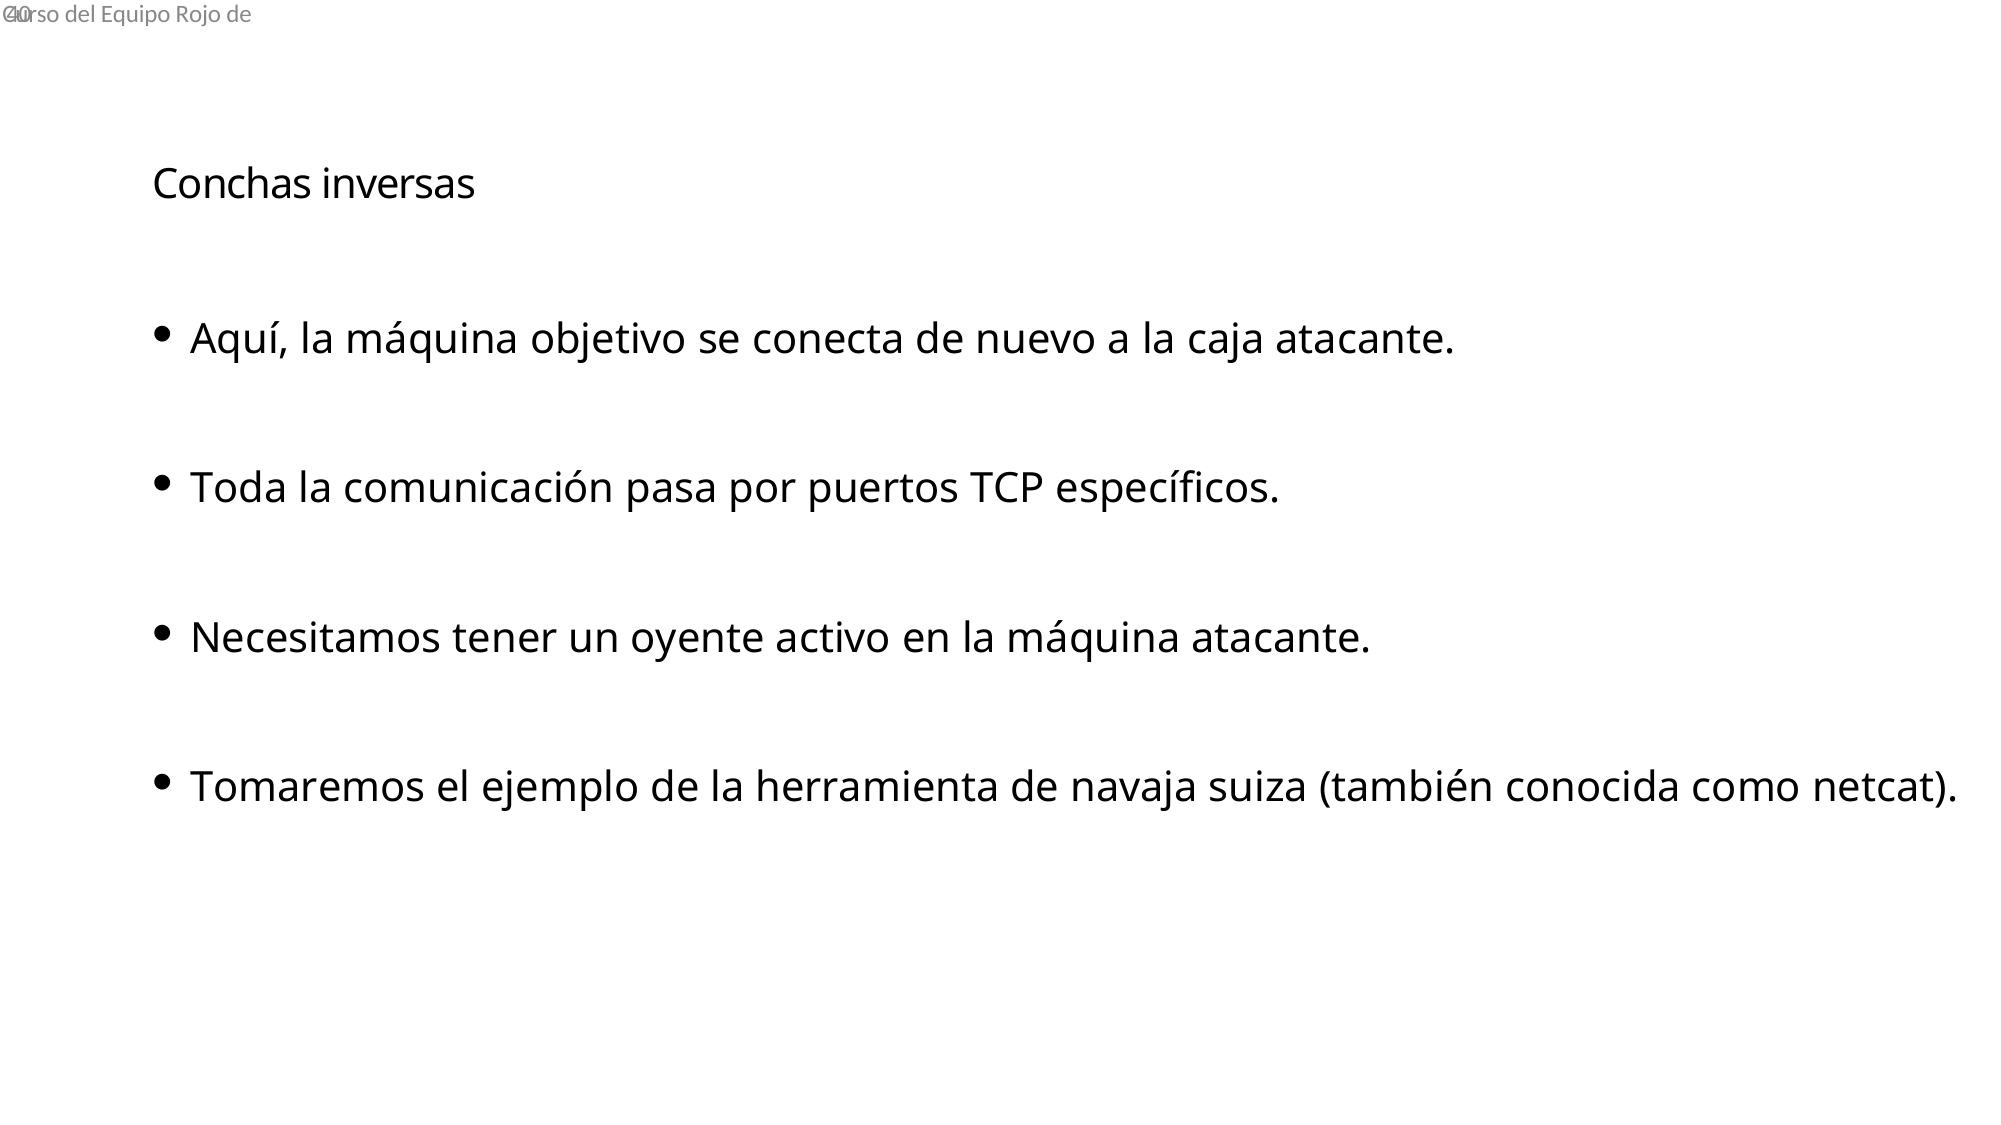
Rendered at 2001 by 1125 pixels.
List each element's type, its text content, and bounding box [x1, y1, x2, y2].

list Necesitamos tener un oyente activo en la máquina atacante. [152, 597, 2000, 664]
list Tomaremos el ejemplo de la herramienta de navaja suiza (también conocida como netcat). [152, 746, 2000, 813]
subtitle Conchas inversas [152, 117, 2000, 218]
list Aquí, la máquina objetivo se conecta de nuevo a la caja atacante. [152, 299, 2000, 366]
list Toda la comunicación pasa por puertos TCP específicos. [152, 448, 2000, 515]
